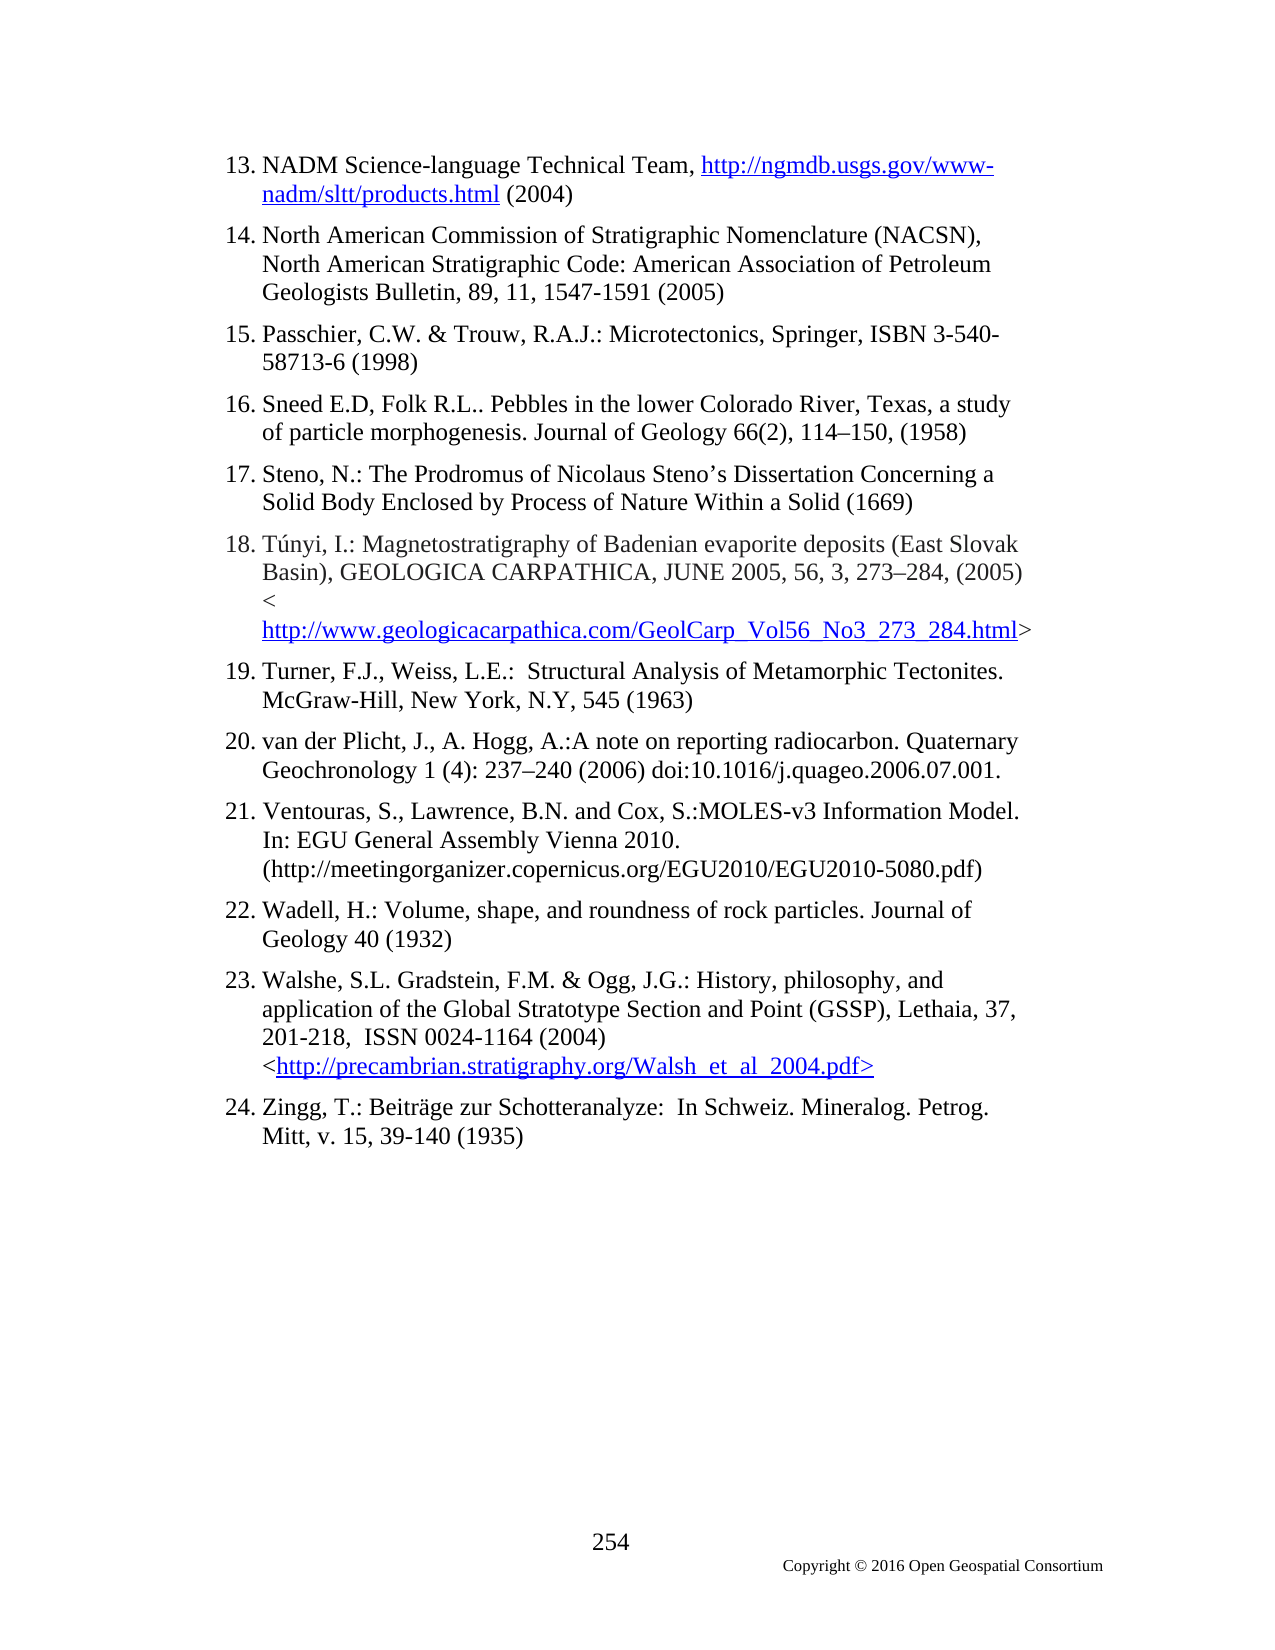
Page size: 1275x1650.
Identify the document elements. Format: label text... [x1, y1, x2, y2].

list Steno, N.: The Prodromus of Nicolaus Steno’s Dissertation Concerning a Solid Body Enclosed by Process of Nature Within a Solid (1669) [225, 459, 1034, 516]
list Wadell, H.: Volume, shape, and roundness of rock particles. Journal of Geology 40 (1932) [225, 895, 1034, 952]
list Sneed E.D, Folk R.L.. Pebbles in the lower Colorado River, Texas, a study of particle morphogenesis. Journal of Geology 66(2), 114–150, (1958) [225, 389, 1034, 446]
list van der Plicht, J., A. Hogg, A.:A note on reporting radiocarbon. Quaternary Geochronology 1 (4): 237–240 (2006) doi:10.1016/j.quageo.2006.07.001. [225, 726, 1034, 784]
list Walshe, S.L. Gradstein, F.M. & Ogg, J.G.: History, philosophy, and application of the Global Stratotype Section and Point (GSSP), Lethaia, 37, 201-218, ISSN 0024-1164 (2004) <http://precambrian.stratigraphy.org/Walsh_et_al_2004.pdf> [225, 965, 1034, 1080]
list Passchier, C.W. & Trouw, R.A.J.: Microtectonics, Springer, ISBN 3-540-58713-6 (1998) [225, 319, 1034, 376]
list NADM Science-language Technical Team, http://ngmdb.usgs.gov/www-nadm/sltt/products.html (2004) [225, 150, 1034, 207]
list Zingg, T.: Beiträge zur Schotteranalyze: In Schweiz. Mineralog. Petrog. Mitt, v. 15, 39-140 (1935) [225, 1092, 1034, 1150]
list Turner, F.J., Weiss, L.E.: Structural Analysis of Metamorphic Tectonites. McGraw-Hill, New York, N.Y, 545 (1963) [225, 656, 1034, 714]
list Túnyi, I.: Magnetostratigraphy of Badenian evaporite deposits (East Slovak Basin), GEOLOGICA CARPATHICA, JUNE 2005, 56, 3, 273–284, (2005) <http://www.geologicacarpathica.com/GeolCarp_Vol56_No3_273_284.html> [225, 529, 1034, 644]
list Ventouras, S., Lawrence, B.N. and Cox, S.:MOLES-v3 Information Model. In: EGU General Assembly Vienna 2010. (http://meetingorganizer.copernicus.org/EGU2010/EGU2010-5080.pdf) [225, 796, 1034, 882]
list North American Commission of Stratigraphic Nomenclature (NACSN), North American Stratigraphic Code: American Association of Petroleum Geologists Bulletin, 89, 11, 1547-1591 (2005) [225, 220, 1034, 306]
